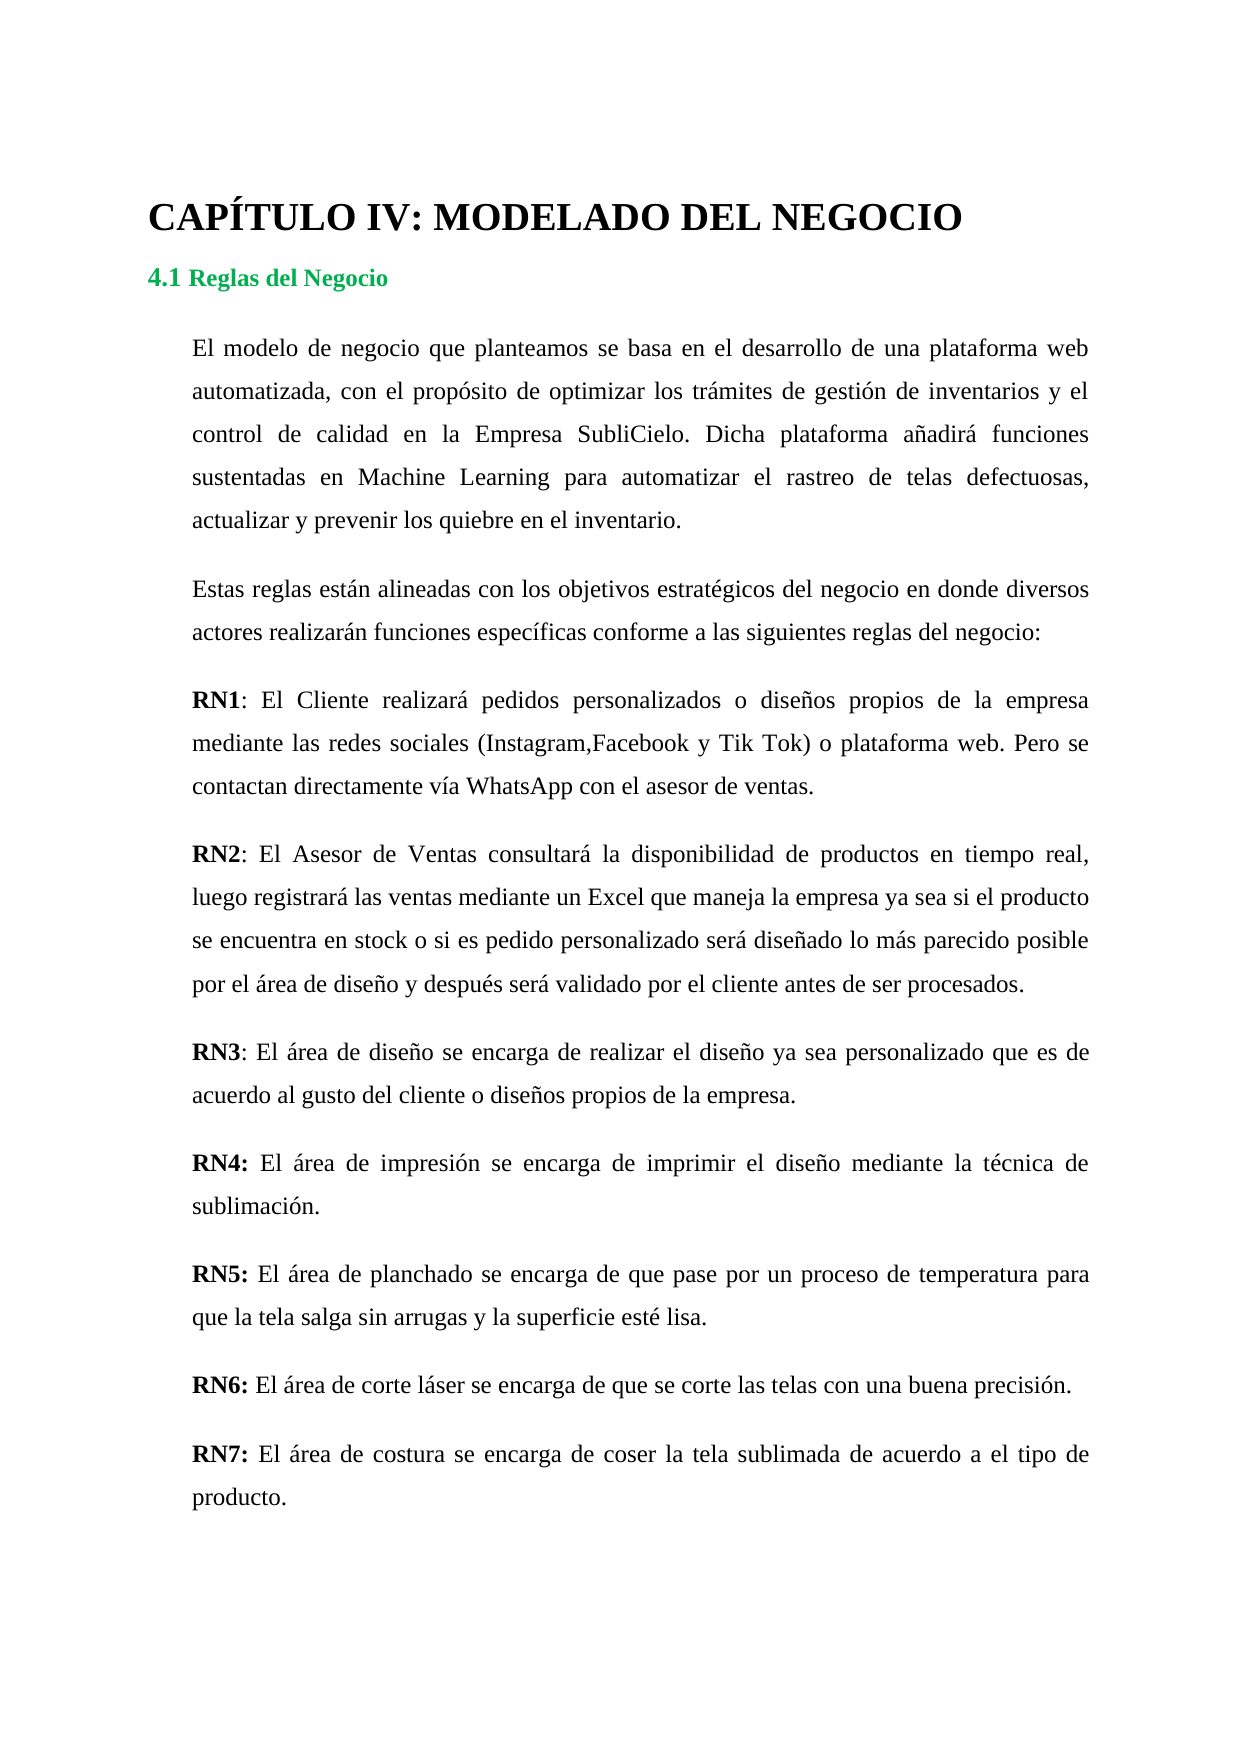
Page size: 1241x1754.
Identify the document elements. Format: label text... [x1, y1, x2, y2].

text RN1: El Cliente realizará pedidos personalizados o diseños propios de la empresa mediante las redes sociales (Instagram,Facebook y Tik Tok) o plataforma web. Pero se contactan directamente vía WhatsApp con el asesor de ventas. [192, 685, 1090, 800]
text Estas reglas están alineadas con los objetivos estratégicos del negocio en donde diversos actores realizarán funciones específicas conforme a las siguientes reglas del negocio: [192, 574, 1090, 646]
text RN7: El área de costura se encarga de coser la tela sublimada de acuerdo a el tipo de producto. [192, 1439, 1090, 1511]
text RN2: El Asesor de Ventas consultará la disponibilidad de productos en tiempo real, luego registrará las ventas mediante un Excel que maneja la empresa ya sea si el producto se encuentra en stock o si es pedido personalizado será diseñado lo más parecido posible por el área de diseño y después será validado por el cliente antes de ser procesados. [192, 839, 1090, 997]
text RN6: El área de corte láser se encarga de que se corte las telas con una buena precisión. [192, 1371, 1090, 1399]
text RN4: El área de impresión se encarga de imprimir el diseño mediante la técnica de sublimación. [192, 1148, 1090, 1220]
text RN3: El área de diseño se encarga de realizar el diseño ya sea personalizado que es de acuerdo al gusto del cliente o diseños propios de la empresa. [192, 1037, 1090, 1109]
text RN5: El área de planchado se encarga de que pase por un proceso de temperatura para que la tela salga sin arrugas y la superficie esté lisa. [192, 1259, 1090, 1331]
subtitle 4.1 Reglas del Negocio [148, 261, 1090, 292]
subtitle CAPÍTULO IV: MODELADO DEL NEGOCIO [148, 193, 1090, 239]
text El modelo de negocio que planteamos se basa en el desarrollo de una plataforma web automatizada, con el propósito de optimizar los trámites de gestión de inventarios y el control de calidad en la Empresa SubliCielo. Dicha plataforma añadirá funciones sustentadas en Machine Learning para automatizar el rastreo de telas defectuosas, actualizar y prevenir los quiebre en el inventario. [192, 333, 1090, 534]
